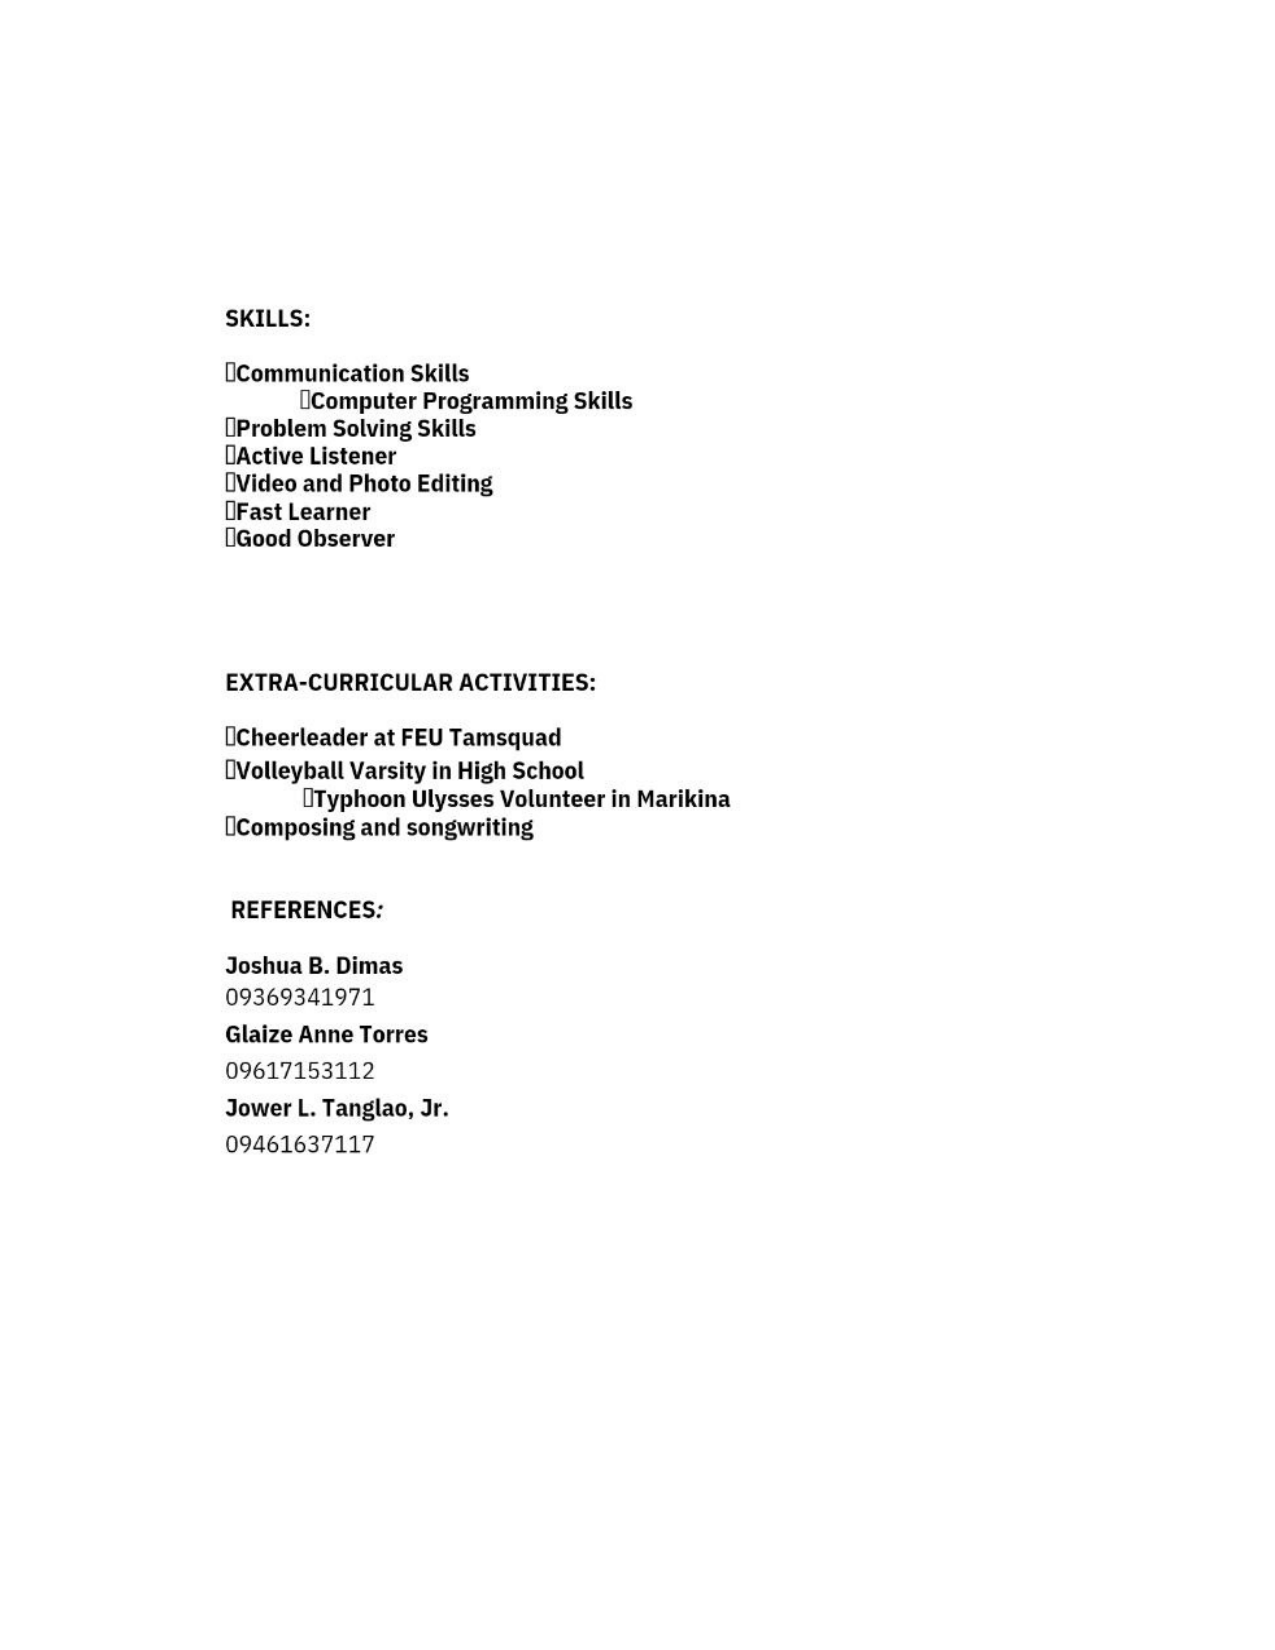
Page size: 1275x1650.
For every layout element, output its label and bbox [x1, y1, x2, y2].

picture [150, 265, 999, 1224]
